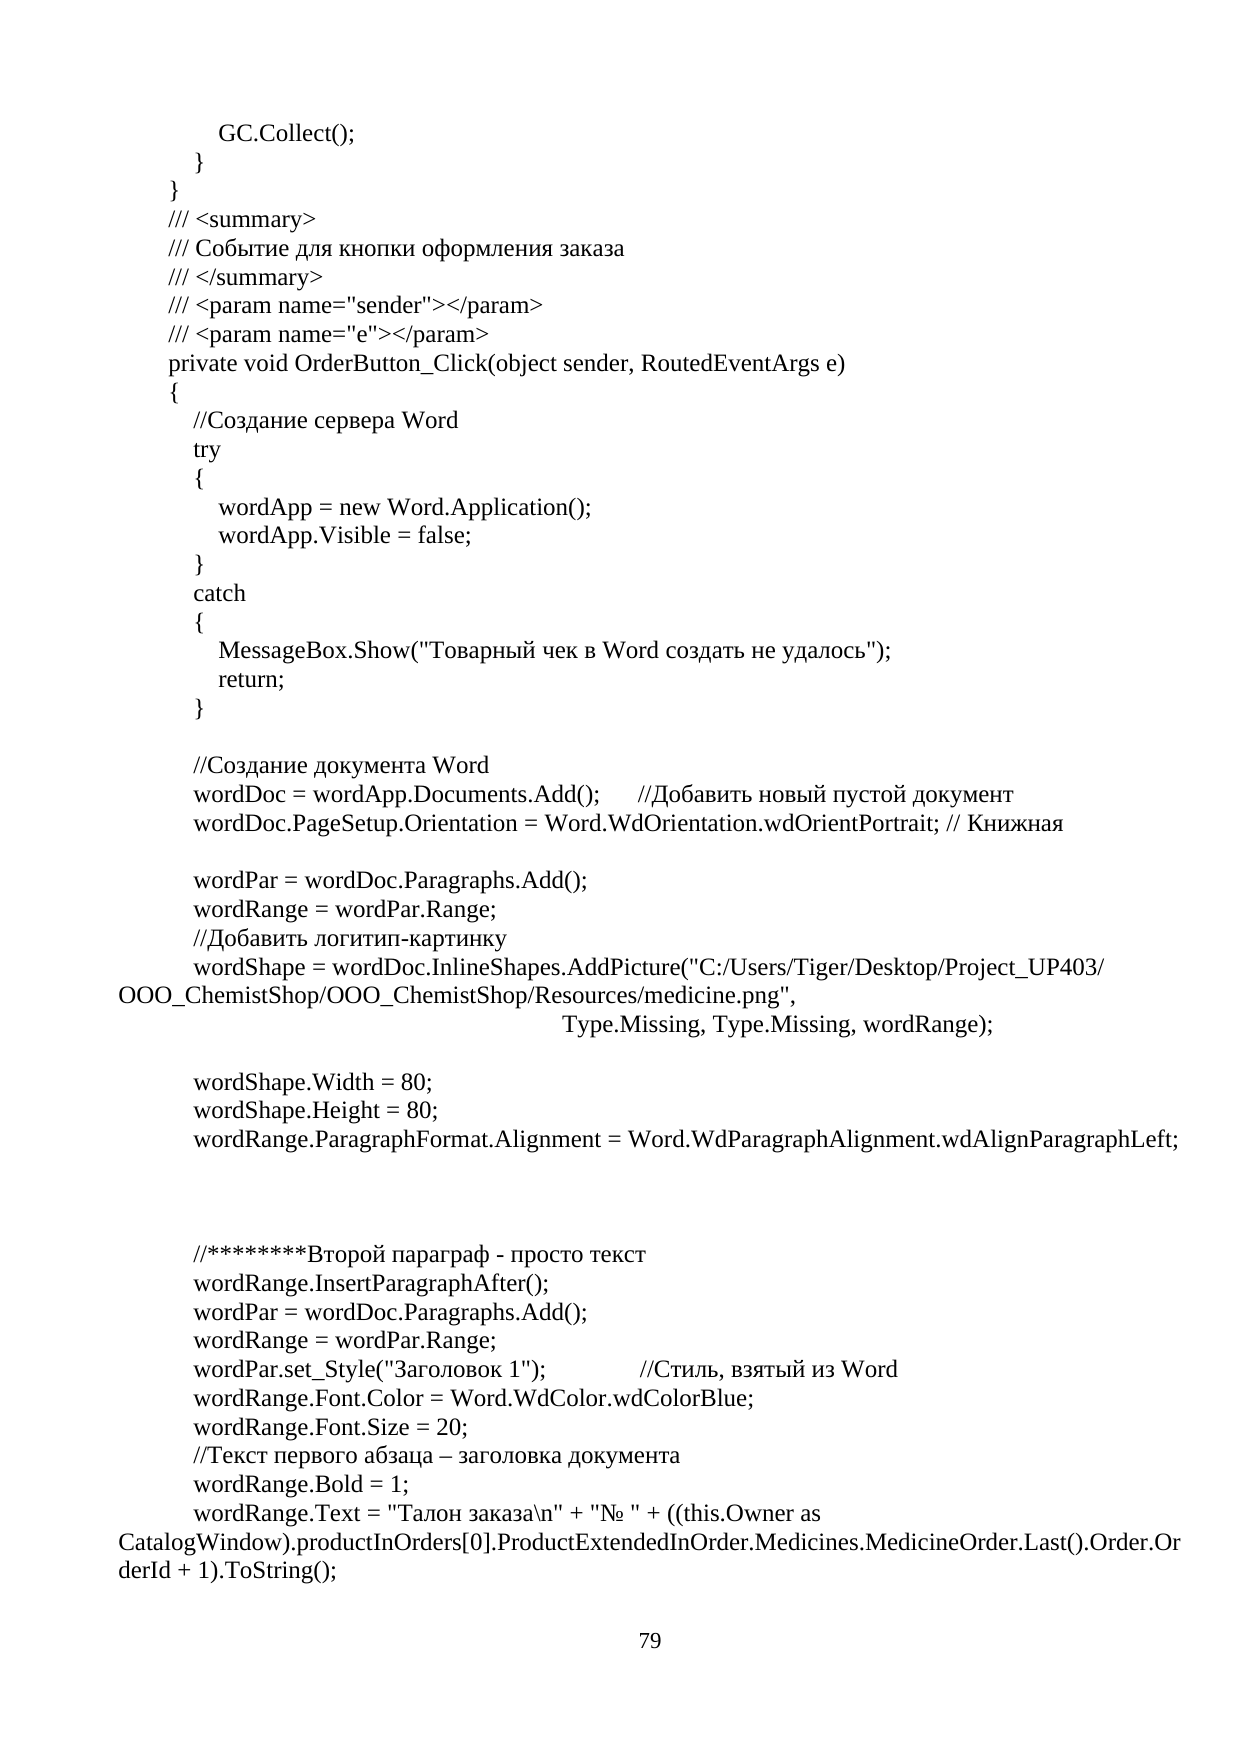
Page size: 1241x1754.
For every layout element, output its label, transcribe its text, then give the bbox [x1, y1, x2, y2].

text wordRange.Font.Size = 20; [118, 1412, 1181, 1441]
text wordRange.InsertParagraphAfter(); [118, 1268, 1181, 1297]
text wordApp = new Word.Application(); [118, 492, 1181, 521]
text wordRange.ParagraphFormat.Alignment = Word.WdParagraphAlignment.wdAlignParagraphLeft; [118, 1124, 1181, 1153]
text try [118, 434, 1181, 463]
text } [118, 176, 1181, 204]
text /// </summary> [118, 262, 1181, 291]
text //Создание документа Word [118, 751, 1181, 779]
text catch [118, 578, 1181, 607]
text { [118, 607, 1181, 636]
text { [118, 463, 1181, 492]
text wordPar = wordDoc.Paragraphs.Add(); [118, 1297, 1181, 1326]
text wordPar.set_Style("Заголовок 1"); //Стиль, взятый из Word [118, 1354, 1181, 1383]
text //Текст первого абзаца – заголовка документа [118, 1441, 1181, 1469]
text wordApp.Visible = false; [118, 521, 1181, 549]
text MessageBox.Show("Товарный чек в Word создать не удалось"); [118, 636, 1181, 664]
text wordDoc.PageSetup.Orientation = Word.WdOrientation.wdOrientPortrait; // Книжная [118, 808, 1181, 837]
text wordRange.Text = "Талон заказа\n" + "№ " + ((this.Owner as CatalogWindow).productInOrders[0].ProductExtendedInOrder.Medicines.MedicineOrder.Last().Order.OrderId + 1).ToString(); [118, 1498, 1181, 1584]
text wordPar = wordDoc.Paragraphs.Add(); [118, 866, 1181, 894]
text } [118, 147, 1181, 176]
text wordShape = wordDoc.InlineShapes.AddPicture("C:/Users/Tiger/Desktop/Project_UP403/OOO_ChemistShop/OOO_ChemistShop/Resources/medicine.png", [118, 952, 1181, 1009]
text { [118, 377, 1181, 406]
text wordDoc = wordApp.Documents.Add(); //Добавить новый пустой документ [118, 779, 1181, 808]
text /// Событие для кнопки оформления заказа [118, 233, 1181, 262]
text wordRange = wordPar.Range; [118, 1326, 1181, 1354]
text GC.Collect(); [118, 118, 1181, 147]
text wordShape.Width = 80; [118, 1067, 1181, 1096]
text //Добавить логитип-картинку [118, 923, 1181, 952]
text wordRange = wordPar.Range; [118, 894, 1181, 923]
text /// <param name="e"></param> [118, 319, 1181, 348]
text wordRange.Bold = 1; [118, 1469, 1181, 1498]
text wordRange.Font.Color = Word.WdColor.wdColorBlue; [118, 1383, 1181, 1412]
text private void OrderButton_Click(object sender, RoutedEventArgs e) [118, 348, 1181, 377]
text //Создание сервера Word [118, 406, 1181, 434]
text /// <summary> [118, 204, 1181, 233]
text } [118, 549, 1181, 578]
text wordShape.Height = 80; [118, 1096, 1181, 1124]
text //********Второй параграф - просто текст [118, 1239, 1181, 1268]
text Type.Missing, Type.Missing, wordRange); [118, 1009, 1181, 1038]
text return; [118, 664, 1181, 693]
text /// <param name="sender"></param> [118, 291, 1181, 319]
text } [118, 693, 1181, 722]
